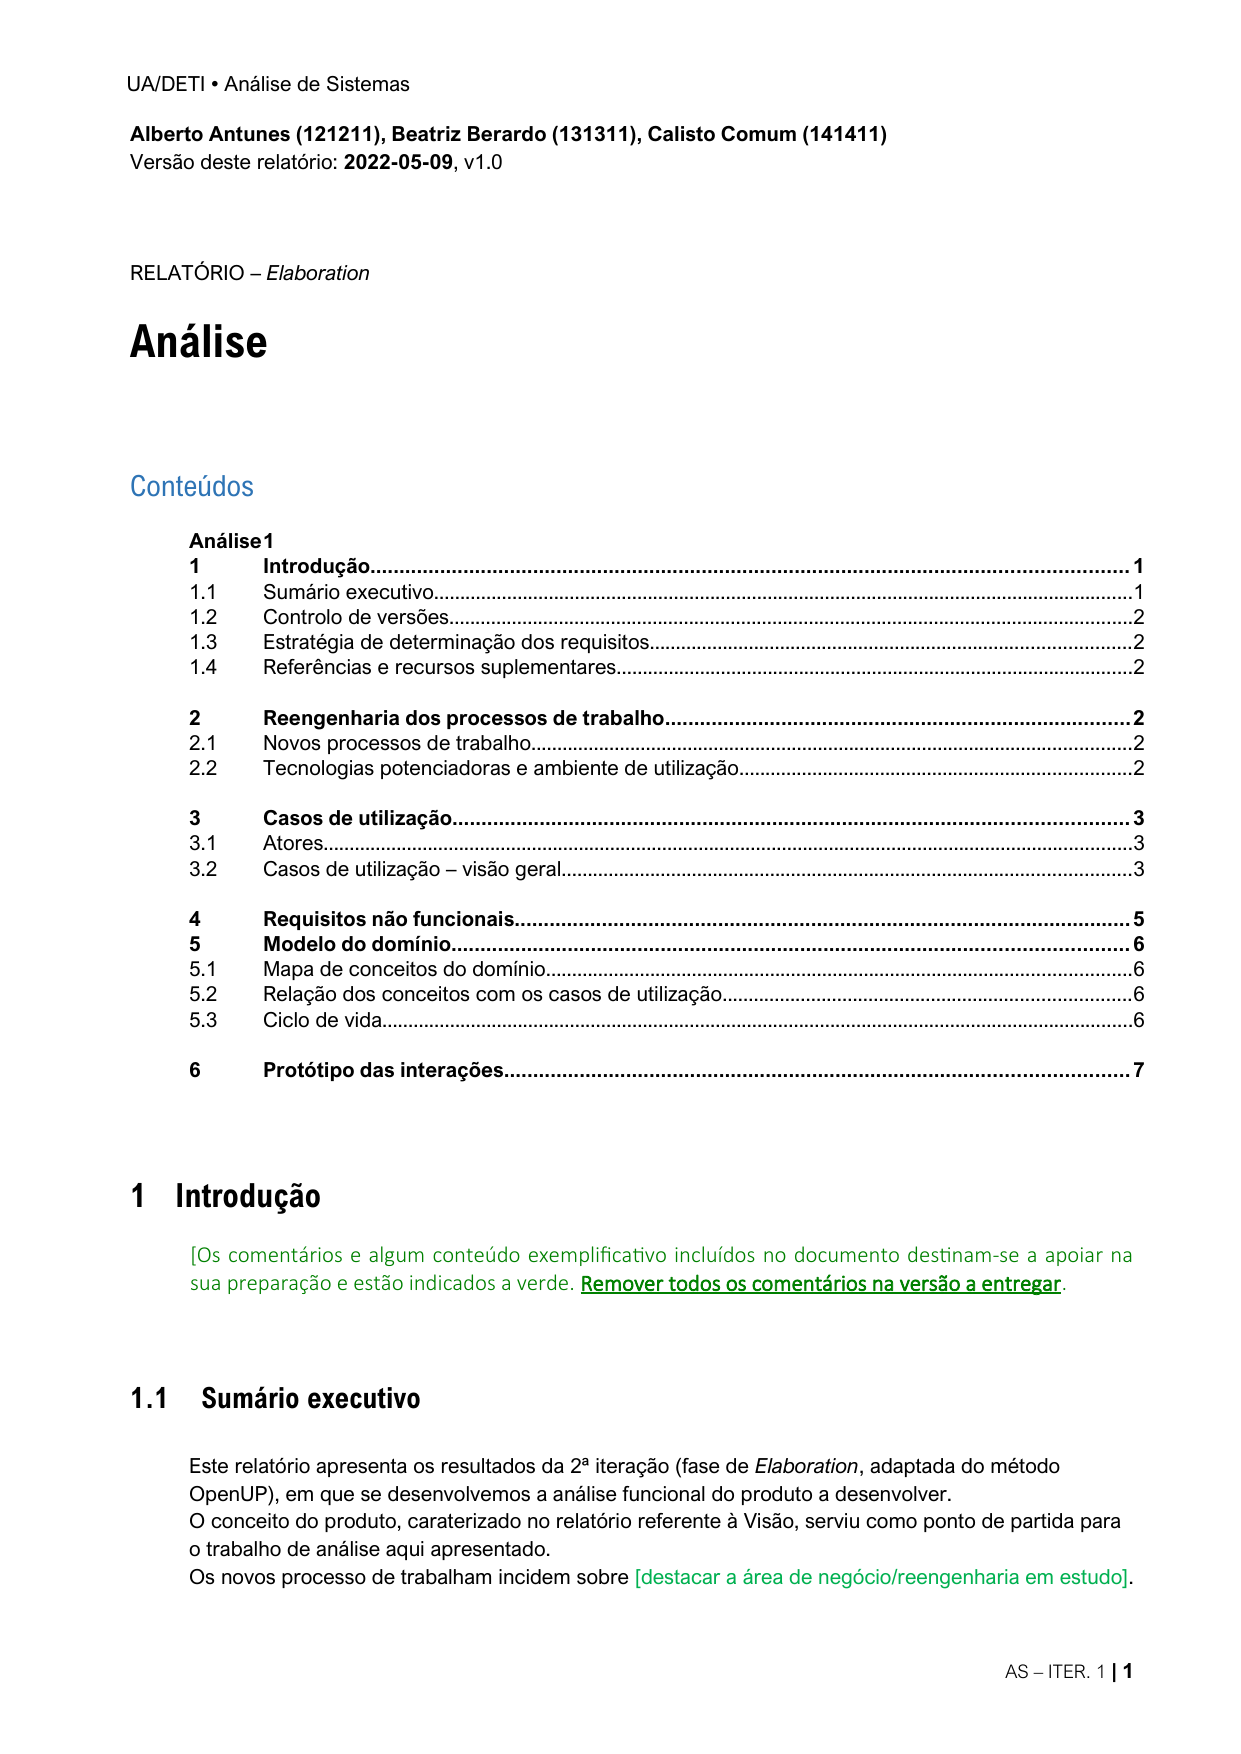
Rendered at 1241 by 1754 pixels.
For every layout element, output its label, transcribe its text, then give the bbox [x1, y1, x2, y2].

text O conceito do produto, caraterizado no relatório referente à Visão, serviu como ponto de partida para o trabalho de análise aqui apresentado. [189, 1508, 1134, 1561]
text RELATÓRIO – Elaboration [130, 260, 1134, 285]
text Alberto Antunes (121211), Beatriz Berardo (131311), Calisto Comum (141411) [130, 121, 1134, 146]
subtitle Sumário executivo [130, 1380, 1134, 1416]
title Análise [130, 312, 1075, 368]
text Os novos processo de trabalham incidem sobre [destacar a área de negócio/reengenharia em estudo]. [189, 1564, 1134, 1589]
text Este relatório apresenta os resultados da 2ª iteração (fase de Elaboration, adaptada do método OpenUP), em que se desenvolvemos a análise funcional do produto a desenvolver. [189, 1453, 1134, 1506]
text [Os comentários e algum conteúdo exemplificativo incluídos no documento destinam-se a apoiar na sua preparação e estão indicados a verde. Remover todos os comentários na versão a entregar. [190, 1240, 1134, 1296]
subtitle Introdução [130, 1175, 1134, 1215]
text Versão deste relatório: 2022-05-09, v1.0 [130, 149, 1134, 174]
